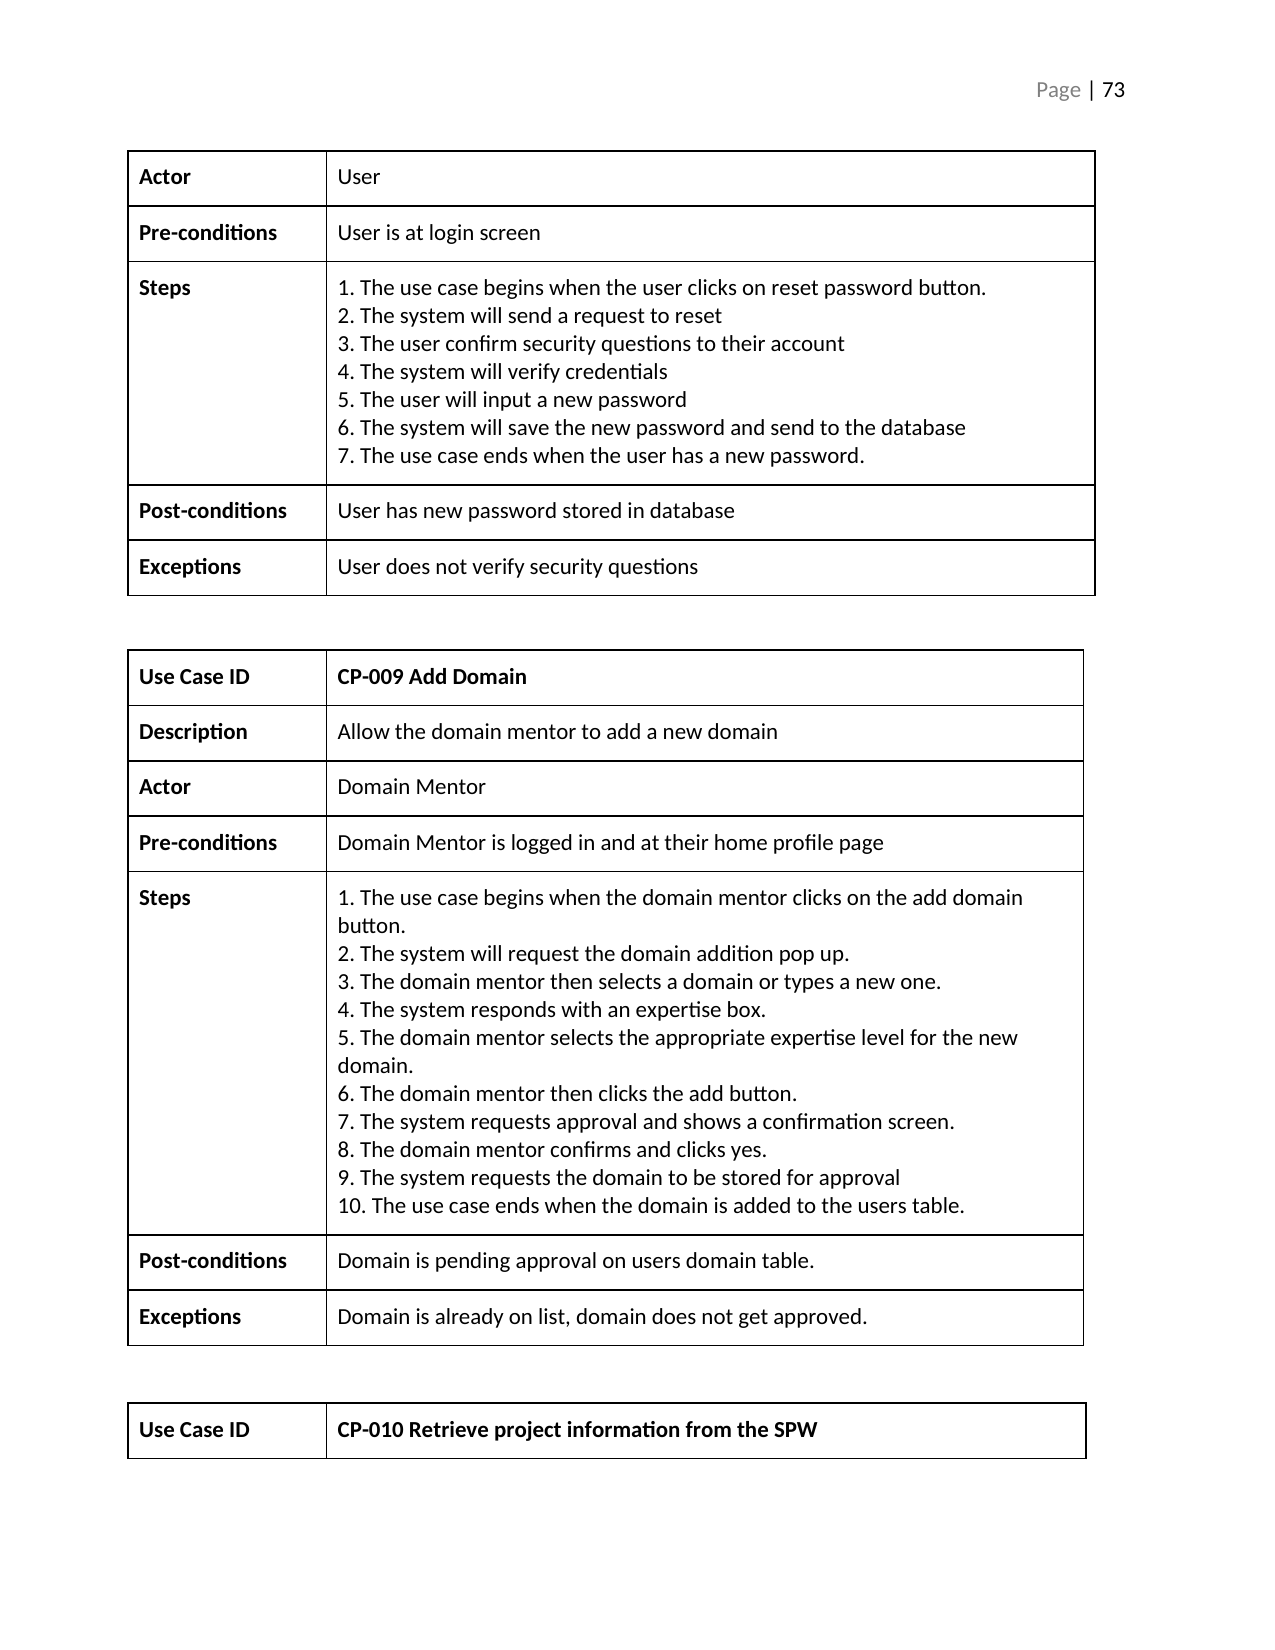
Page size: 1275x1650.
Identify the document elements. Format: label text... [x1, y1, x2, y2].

table_cell User has new password stored in database [327, 486, 1094, 539]
table_cell Pre-conditions [129, 817, 326, 871]
table_cell Actor [129, 152, 326, 205]
table_header Use Case ID [129, 651, 326, 704]
table_cell 1. The use case begins when the user clicks on reset password button. 2. The system will send a request to reset 3. The user confirm security questions to their account 4. The system will verify credentials 5. The user will input a new password 6. The system will save the new password and send to the database 7. The use case ends when the user has a new password. [327, 262, 1094, 484]
table_cell 1. The use case begins when the domain mentor clicks on the add domain button. 2. The system will request the domain addition pop up. 3. The domain mentor then selects a domain or types a new one. 4. The system responds with an expertise box. 5. The domain mentor selects the appropriate expertise level for the new domain. 6. The domain mentor then clicks the add button. 7. The system requests approval and shows a confirmation screen. 8. The domain mentor confirms and clicks yes. 9. The system requests the domain to be stored for approval 10. The use case ends when the domain is added to the users table. [327, 872, 1083, 1234]
table_cell User does not verify security questions [327, 541, 1094, 595]
table_cell User is at login screen [327, 207, 1094, 261]
table_header CP-009 Add Domain [327, 651, 1083, 704]
table_cell Allow the domain mentor to add a new domain [327, 706, 1083, 760]
table_cell Exceptions [129, 1291, 326, 1345]
table_header Use Case ID [129, 1404, 326, 1458]
table_cell Description [129, 706, 326, 760]
table_cell Actor [129, 762, 326, 815]
table_cell Domain is pending approval on users domain table. [327, 1236, 1083, 1289]
table_cell Post-conditions [129, 486, 326, 539]
table_cell Exceptions [129, 541, 326, 595]
table_cell Domain Mentor is logged in and at their home profile page [327, 817, 1083, 871]
table_cell Pre-conditions [129, 207, 326, 261]
table_header CP-010 Retrieve project information from the SPW [327, 1404, 1085, 1458]
table_cell Post-conditions [129, 1236, 326, 1289]
table_cell Steps [129, 872, 326, 1234]
table_cell User [327, 152, 1094, 205]
table_cell Domain is already on list, domain does not get approved. [327, 1291, 1083, 1345]
table_cell Steps [129, 262, 326, 484]
table_cell Domain Mentor [327, 762, 1083, 815]
